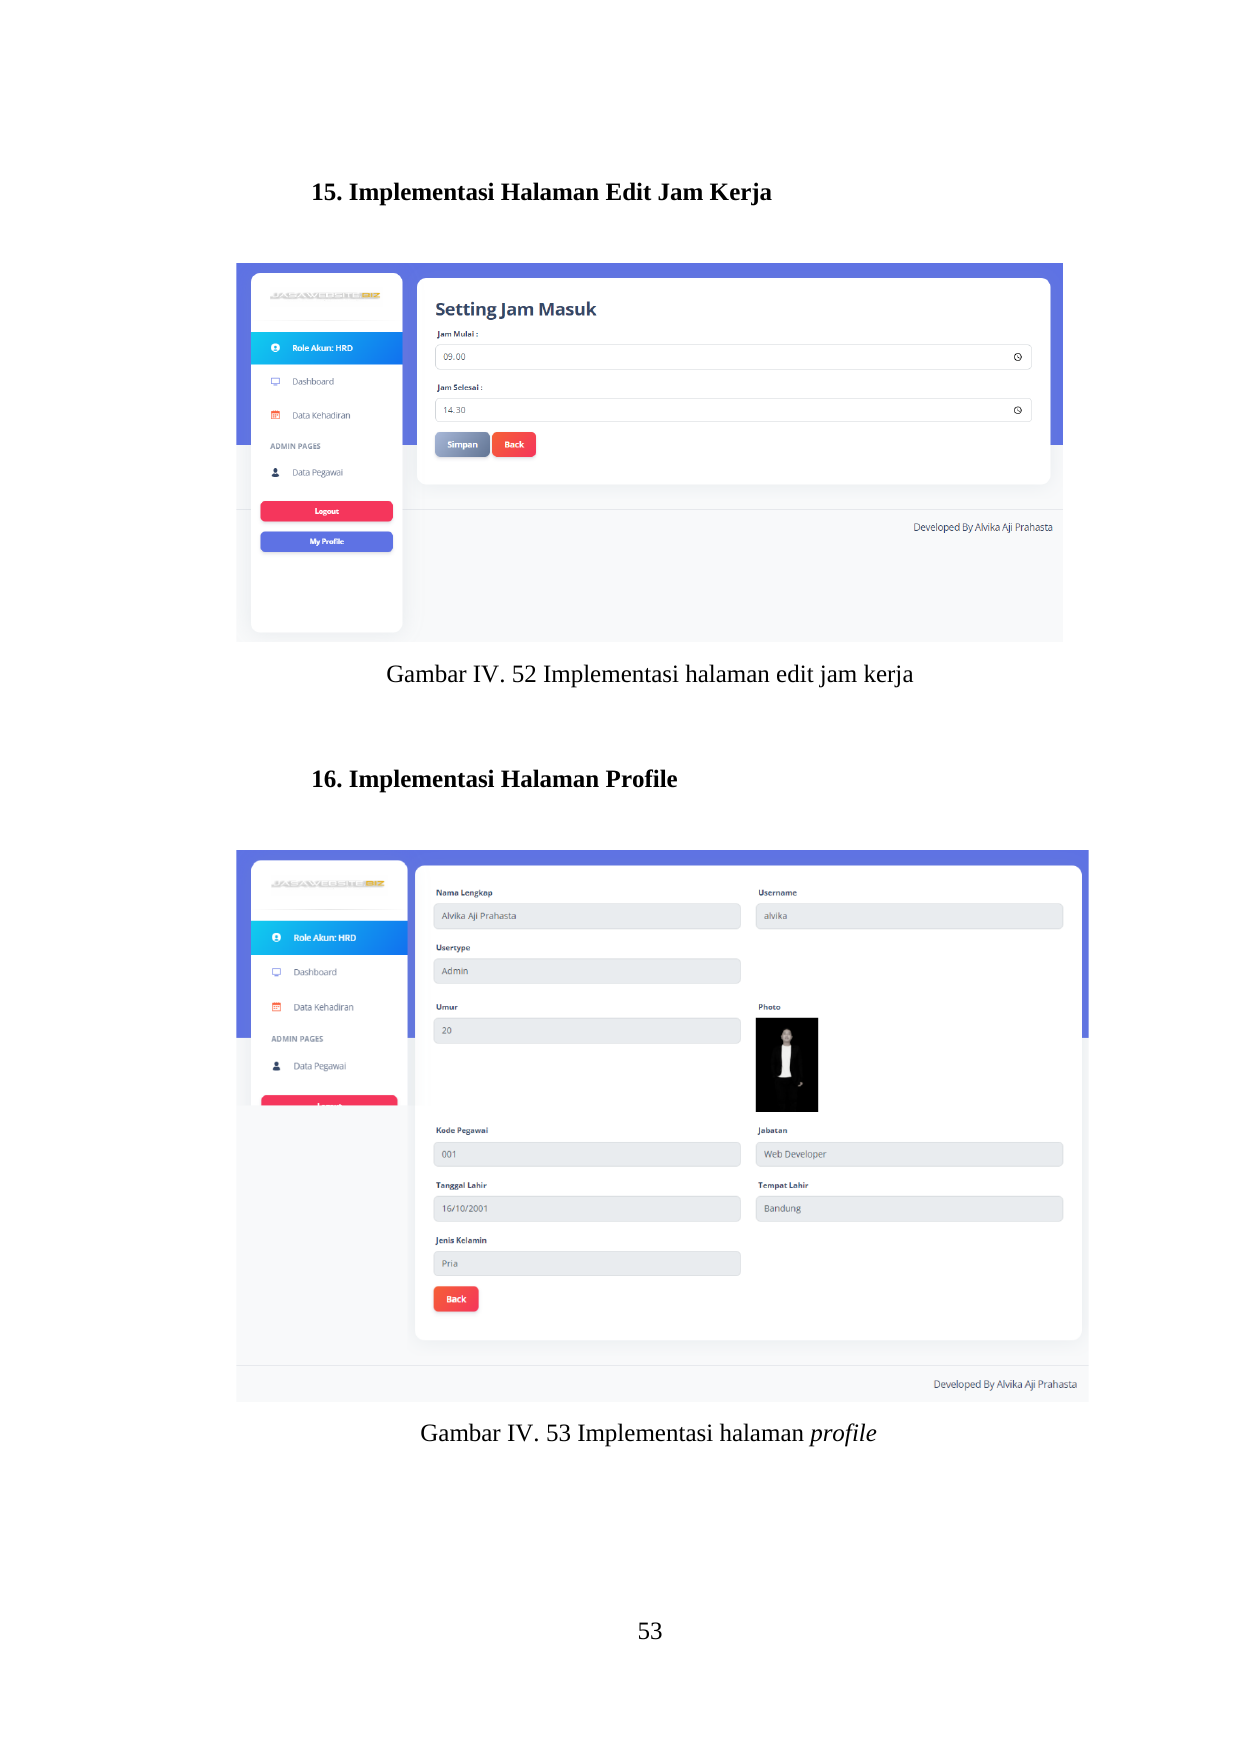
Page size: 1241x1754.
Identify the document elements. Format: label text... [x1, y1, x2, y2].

list Implementasi Halaman Edit Jam Kerja [311, 177, 1063, 206]
text Gambar IV. 53 Implementasi halaman profile [236, 1418, 1063, 1447]
picture [236, 263, 1063, 642]
list Implementasi Halaman Profile [311, 764, 1063, 793]
picture [236, 850, 1089, 1402]
text Gambar IV. 52 Implementasi halaman edit jam kerja [236, 659, 1063, 688]
